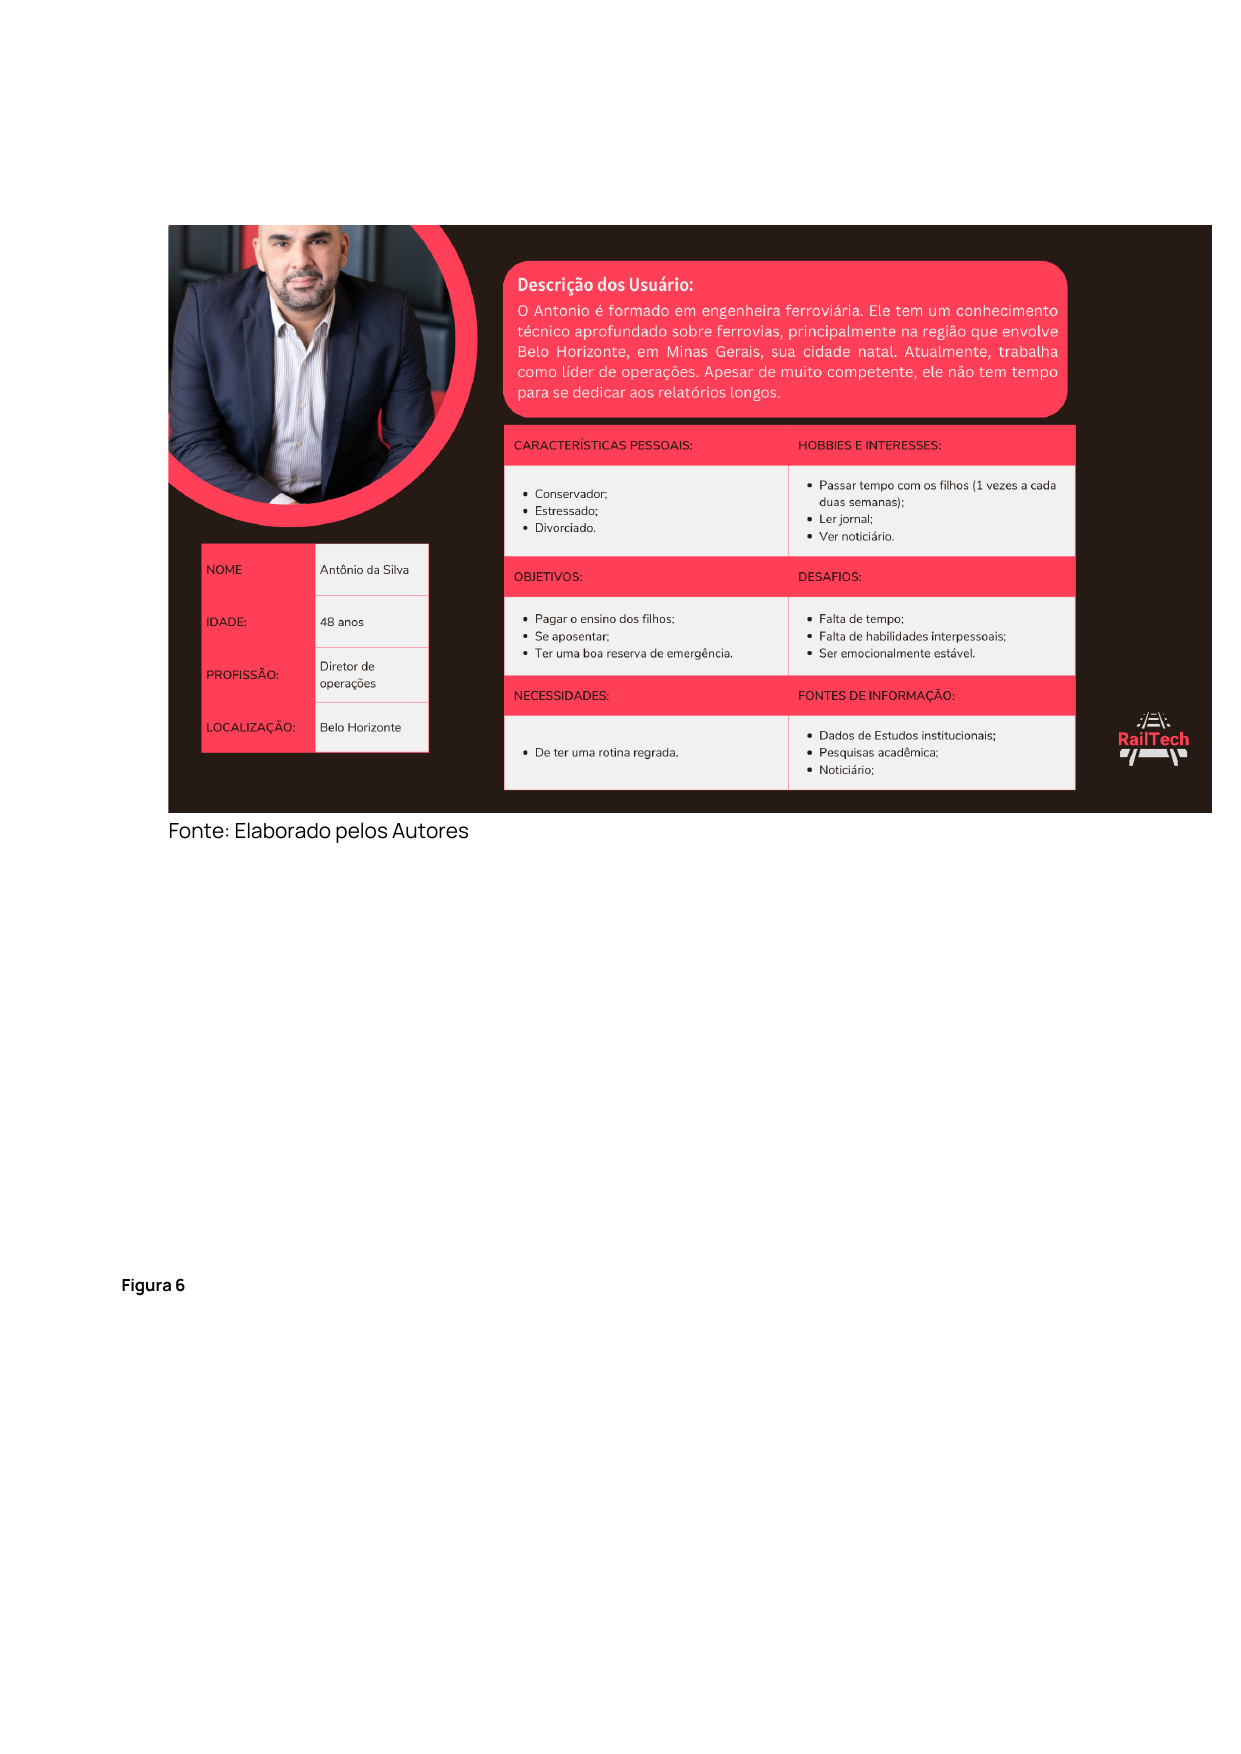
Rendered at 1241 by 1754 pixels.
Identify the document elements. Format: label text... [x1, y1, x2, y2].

text Figura 6 [121, 1273, 1165, 1296]
text Fonte: Elaborado pelos Autores [168, 817, 1165, 845]
picture [168, 225, 1212, 813]
